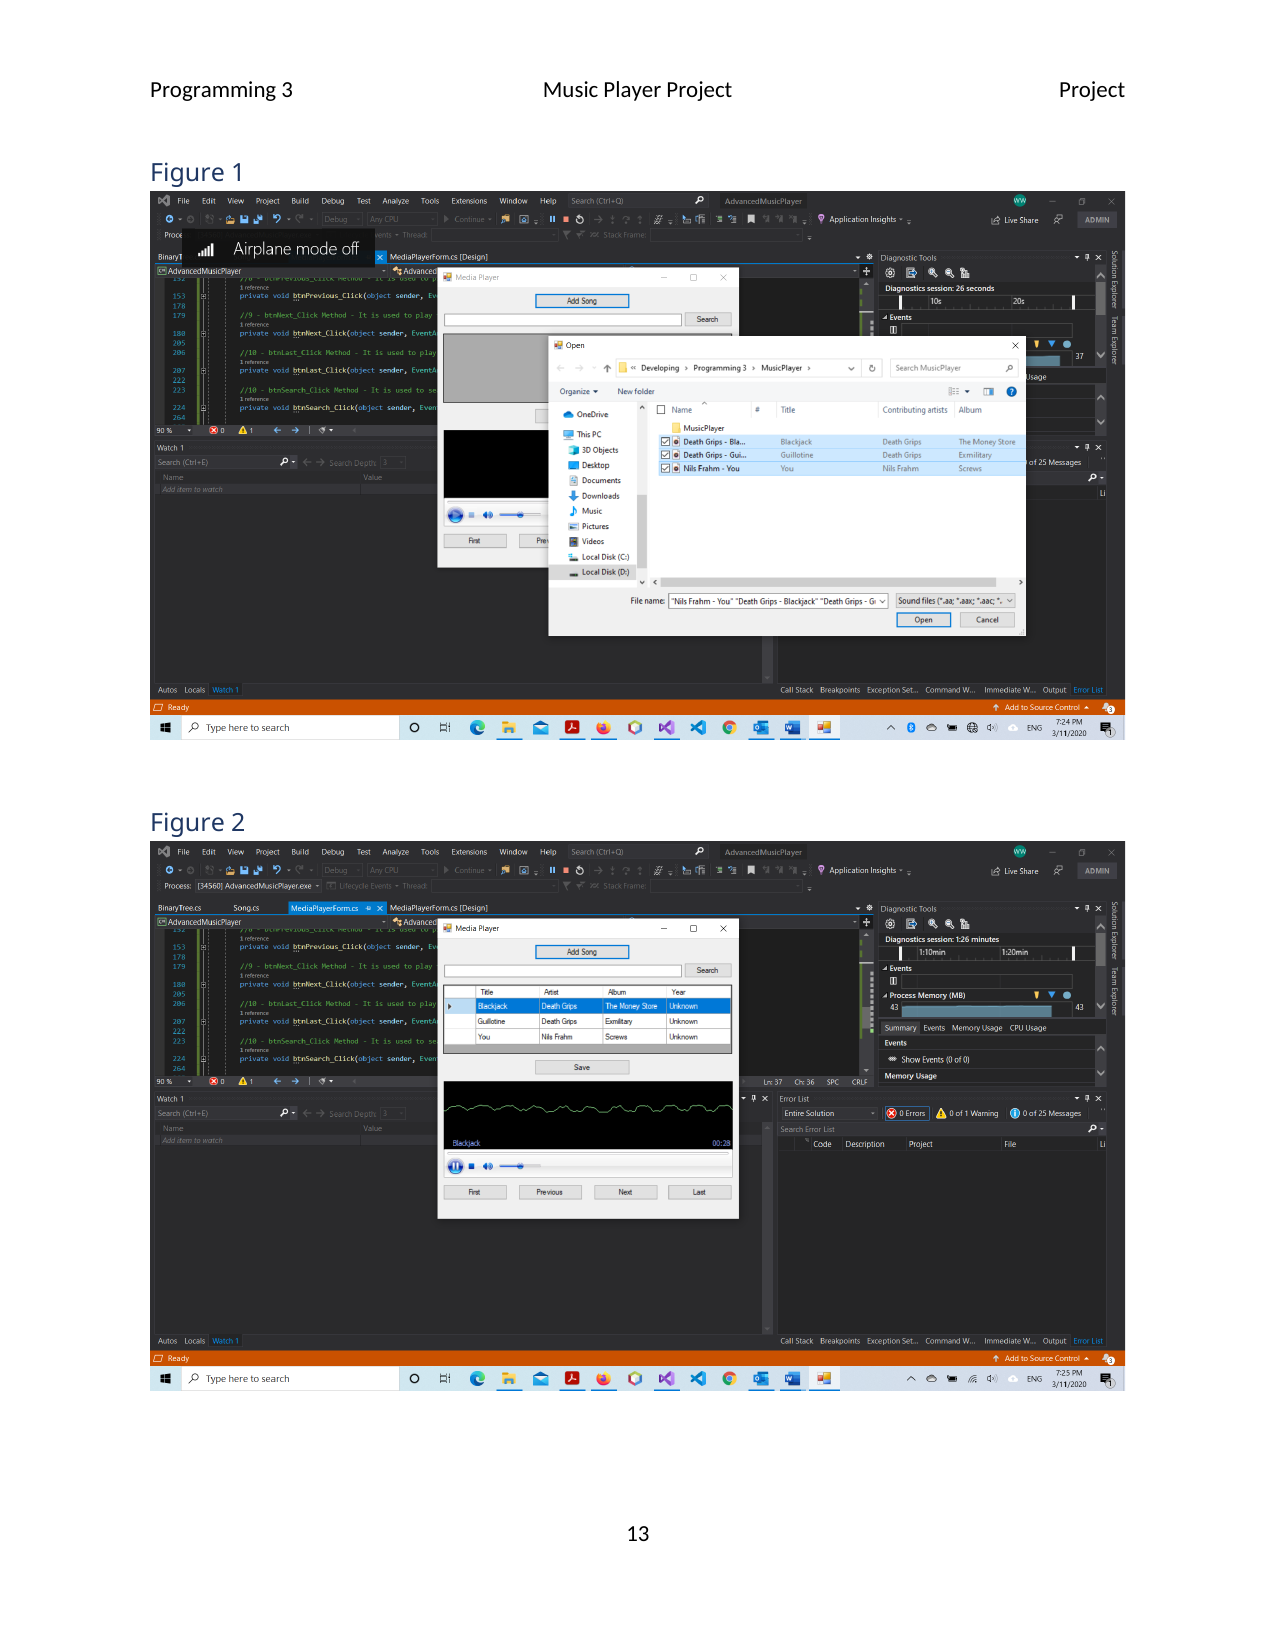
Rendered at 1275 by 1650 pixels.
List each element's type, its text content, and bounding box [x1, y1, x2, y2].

subtitle Figure 2 [150, 805, 1125, 839]
picture [150, 841, 1125, 1391]
picture [150, 191, 1125, 740]
subtitle Figure 1 [150, 154, 1125, 188]
